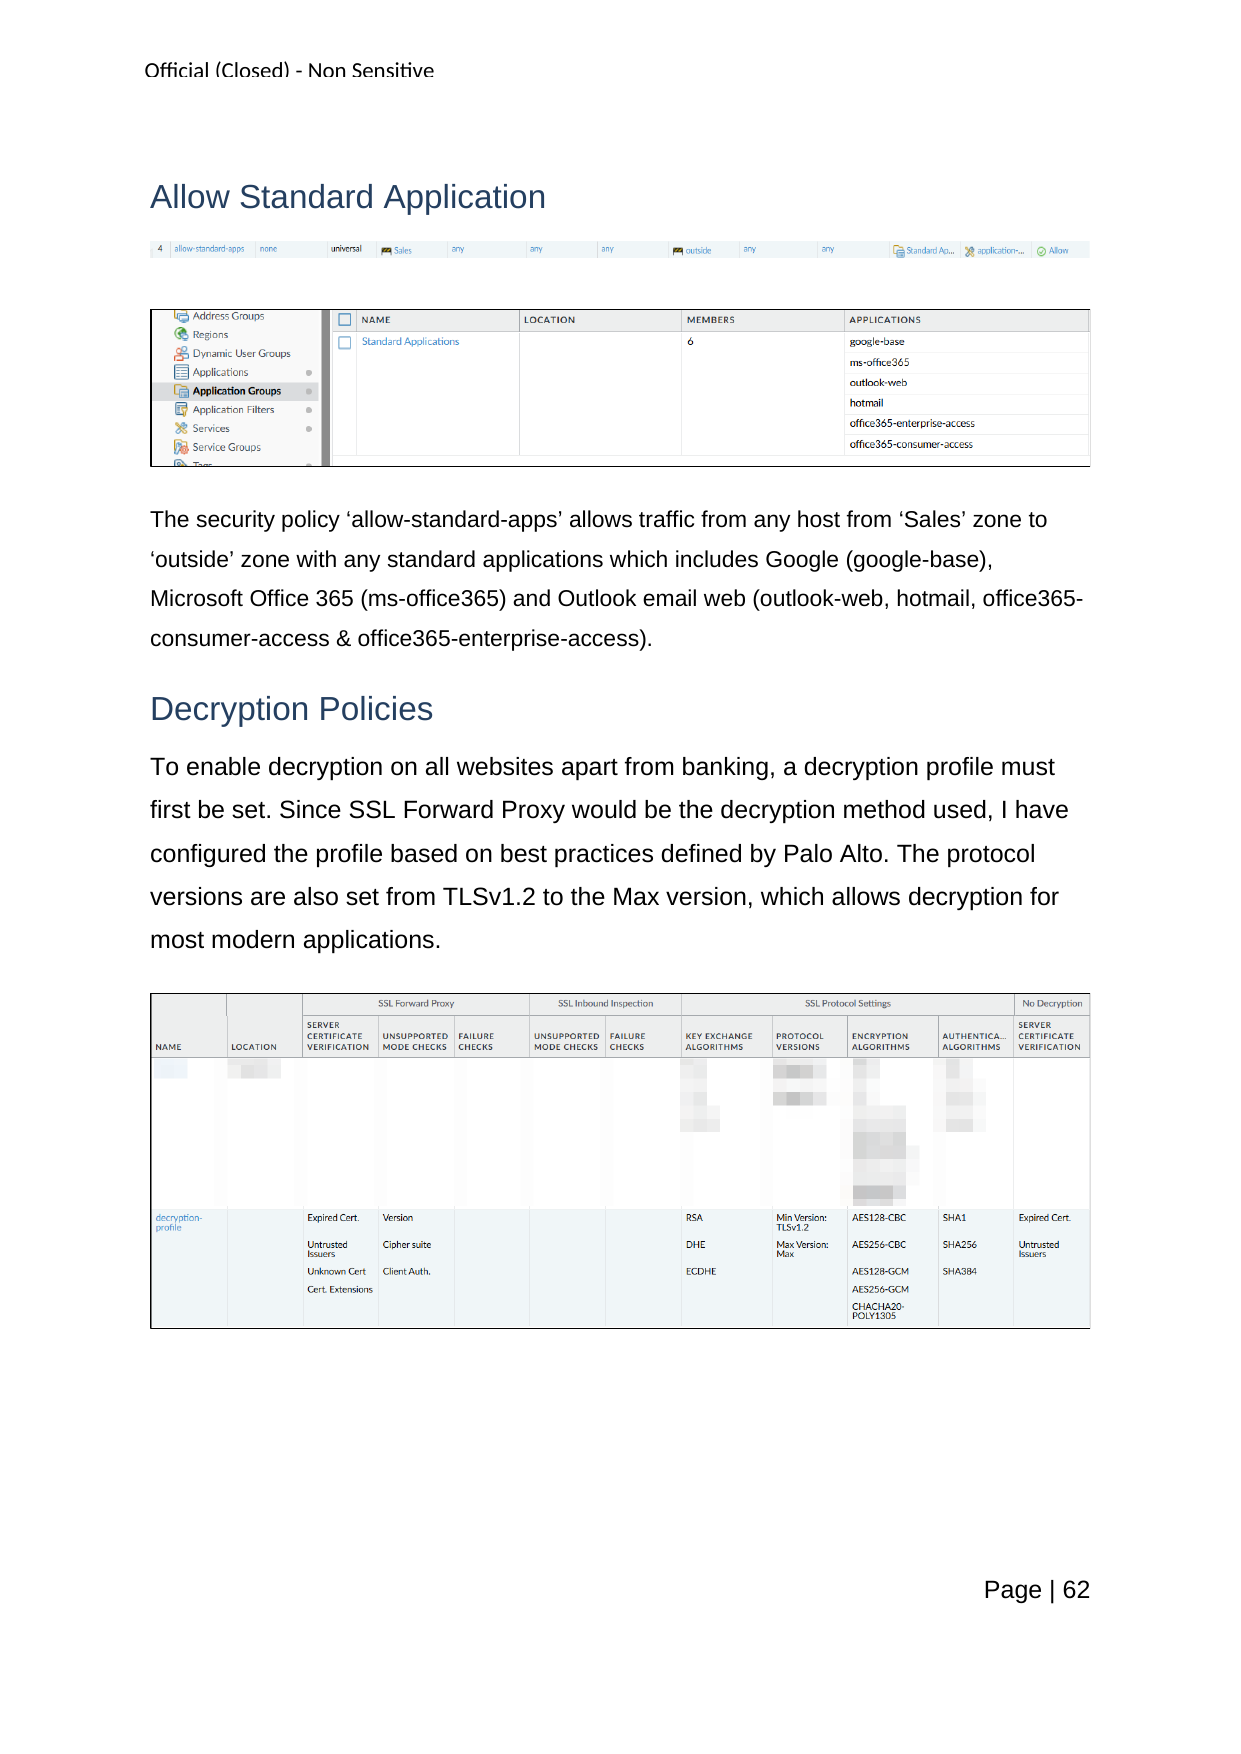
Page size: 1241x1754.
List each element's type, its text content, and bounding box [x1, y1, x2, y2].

picture [150, 309, 1091, 467]
picture [150, 993, 1091, 1329]
text To enable decryption on all websites apart from banking, a decryption profile must first be set. Since SSL Forward Proxy would be the decryption method used, I have configured the profile based on best practices defined by Palo Alto. The protocol versions are also set from TLSv1.2 to the Max version, which allows decryption for most modern applications. [150, 752, 1090, 954]
picture [150, 241, 1090, 258]
text The security policy ‘allow-standard-apps’ allows traffic from any host from ‘Sales’ zone to ‘outside’ zone with any standard applications which includes Google (google-base), Microsoft Office 365 (ms-office365) and Outlook email web (outlook-web, hotmail, office365-consumer-access & office365-enterprise-access). [150, 506, 1090, 651]
subtitle Allow Standard Application [150, 177, 1090, 216]
subtitle Decryption Policies [150, 689, 1090, 727]
